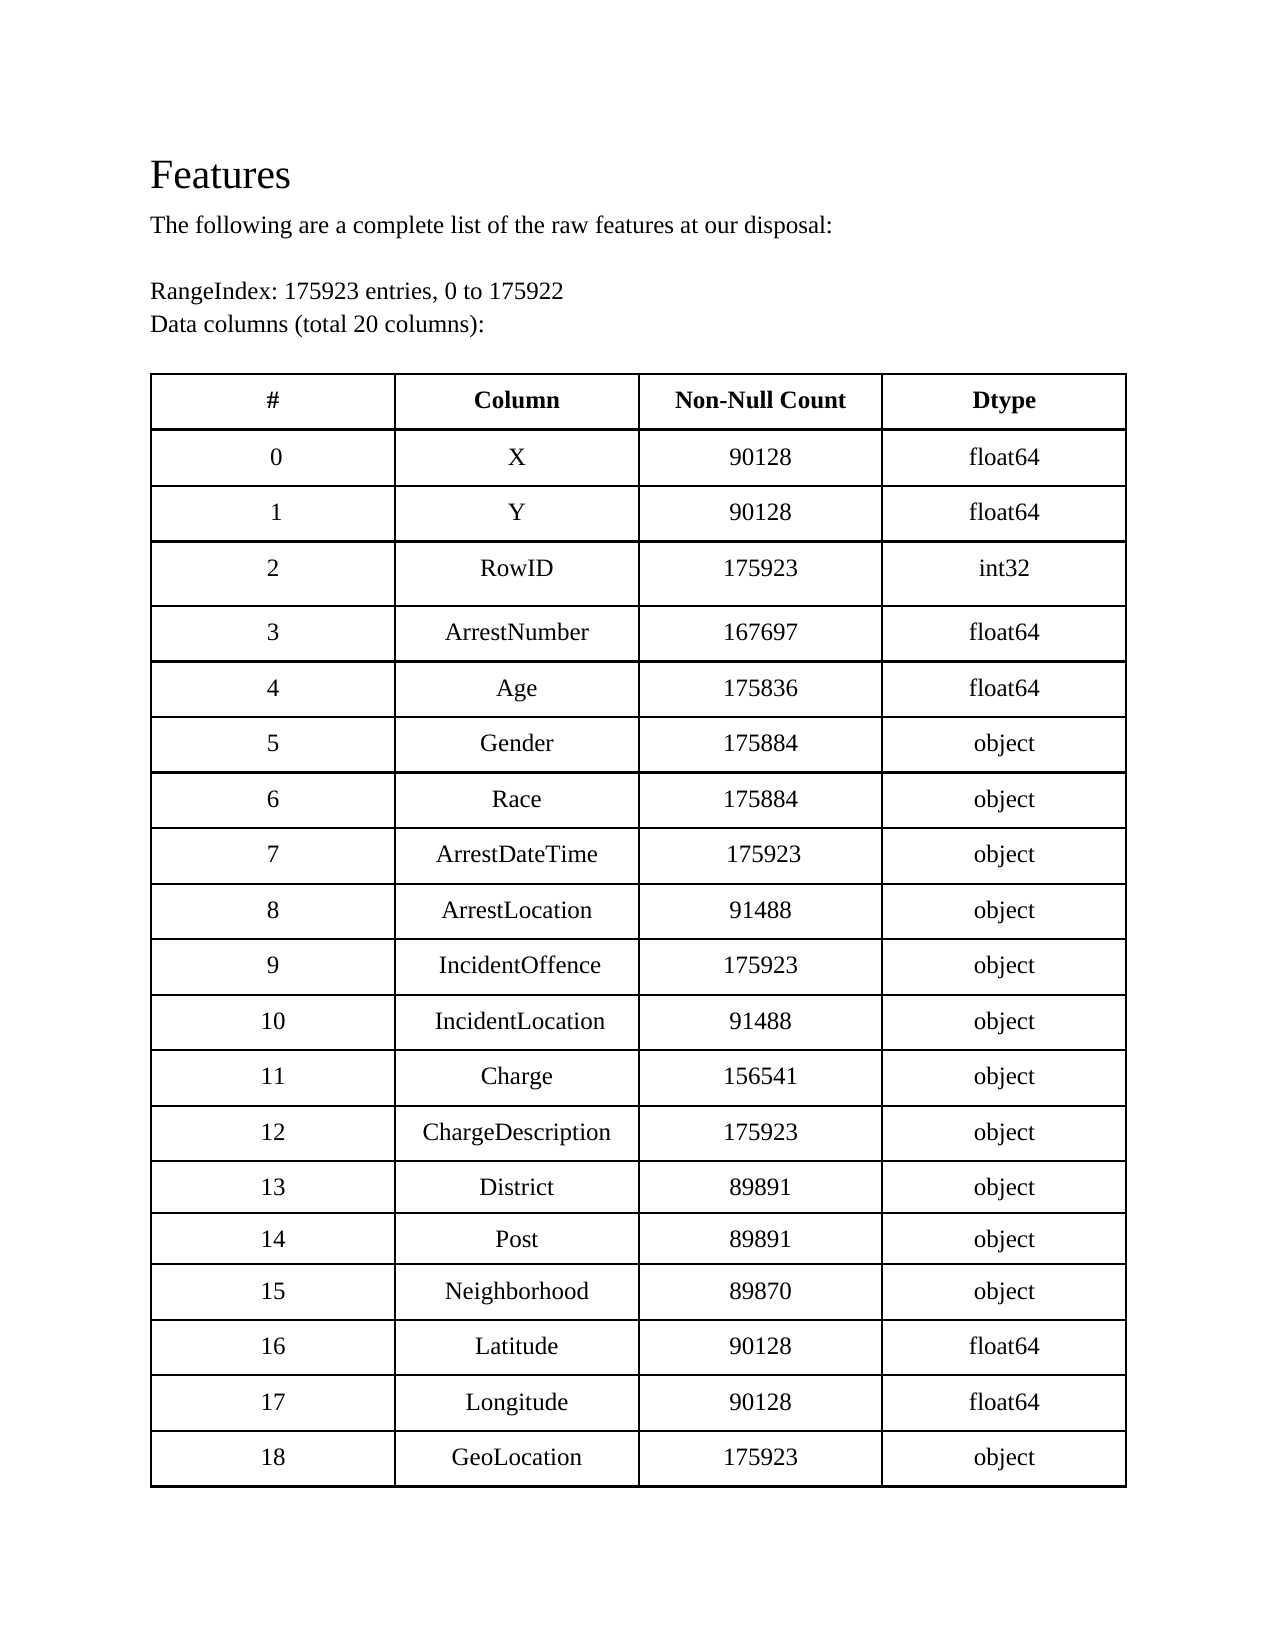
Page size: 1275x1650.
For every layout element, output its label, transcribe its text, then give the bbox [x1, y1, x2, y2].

table_cell 16 [152, 1321, 394, 1374]
table_cell 175836 [640, 663, 881, 716]
table_cell 175923 [640, 1107, 881, 1160]
table_cell 7 [152, 829, 394, 882]
table_cell 12 [152, 1107, 394, 1160]
table_cell object [883, 1162, 1125, 1212]
table_cell object [883, 774, 1125, 827]
table_header Dtype [883, 375, 1125, 428]
table_cell object [883, 1051, 1125, 1104]
table_cell Latitude [396, 1321, 638, 1374]
table_cell object [883, 940, 1125, 993]
table_cell GeoLocation [396, 1432, 638, 1485]
table_cell float64 [883, 607, 1125, 660]
table_cell 167697 [640, 607, 881, 660]
table_cell IncidentLocation [396, 996, 638, 1049]
table_cell object [883, 1107, 1125, 1160]
table_cell 17 [152, 1376, 394, 1430]
table_header Column [396, 375, 638, 428]
table_cell Longitude [396, 1376, 638, 1430]
table_cell 90128 [640, 431, 881, 485]
table_cell 14 [152, 1214, 394, 1263]
text Data columns (total 20 columns): [150, 309, 1125, 338]
text The following are a complete list of the raw features at our disposal: [150, 210, 1125, 239]
table_cell 175923 [640, 543, 881, 605]
table_cell 90128 [640, 487, 881, 540]
table_cell Charge [396, 1051, 638, 1104]
table_cell Age [396, 663, 638, 716]
table_cell Race [396, 774, 638, 827]
table_cell ChargeDescription [396, 1107, 638, 1160]
table_cell float64 [883, 431, 1125, 485]
table_cell object [883, 1214, 1125, 1263]
table_cell 89891 [640, 1214, 881, 1263]
table_cell IncidentOffence [396, 940, 638, 993]
table_cell 15 [152, 1265, 394, 1319]
table_cell 156541 [640, 1051, 881, 1104]
table_cell ArrestDateTime [396, 829, 638, 882]
table_cell 89870 [640, 1265, 881, 1319]
table_cell 4 [152, 663, 394, 716]
table_cell 6 [152, 774, 394, 827]
table_cell RowID [396, 543, 638, 605]
table_cell District [396, 1162, 638, 1212]
table_cell float64 [883, 1321, 1125, 1374]
table_cell 91488 [640, 885, 881, 938]
table_cell 175923 [640, 1432, 881, 1485]
text RangeIndex: 175923 entries, 0 to 175922 [150, 276, 1125, 305]
table_cell ArrestLocation [396, 885, 638, 938]
table_cell 8 [152, 885, 394, 938]
table_cell 10 [152, 996, 394, 1049]
table_cell 1 [152, 487, 394, 540]
table_header # [152, 375, 394, 428]
table_cell int32 [883, 543, 1125, 605]
table_cell X [396, 431, 638, 485]
table_cell Post [396, 1214, 638, 1263]
table_cell object [883, 996, 1125, 1049]
table_header Non-Null Count [640, 375, 881, 428]
table_cell 11 [152, 1051, 394, 1104]
table_cell ArrestNumber [396, 607, 638, 660]
table_cell float64 [883, 663, 1125, 716]
table_cell object [883, 885, 1125, 938]
table_cell object [883, 718, 1125, 771]
table_cell 9 [152, 940, 394, 993]
table_cell 175923 [640, 829, 881, 882]
table_cell object [883, 1432, 1125, 1485]
table_cell Gender [396, 718, 638, 771]
table_cell 175884 [640, 774, 881, 827]
table_cell 91488 [640, 996, 881, 1049]
subtitle Features [150, 150, 1125, 198]
table_cell 18 [152, 1432, 394, 1485]
table_cell 90128 [640, 1321, 881, 1374]
table_cell float64 [883, 1376, 1125, 1430]
table_cell 2 [152, 543, 394, 605]
table_cell 13 [152, 1162, 394, 1212]
table_cell float64 [883, 487, 1125, 540]
table_cell 175884 [640, 718, 881, 771]
table_cell Neighborhood [396, 1265, 638, 1319]
table_cell 5 [152, 718, 394, 771]
table_cell 90128 [640, 1376, 881, 1430]
table_cell 0 [152, 431, 394, 485]
table_cell 175923 [640, 940, 881, 993]
table_cell 3 [152, 607, 394, 660]
table_cell object [883, 1265, 1125, 1319]
table_cell 89891 [640, 1162, 881, 1212]
table_cell object [883, 829, 1125, 882]
table_cell Y [396, 487, 638, 540]
